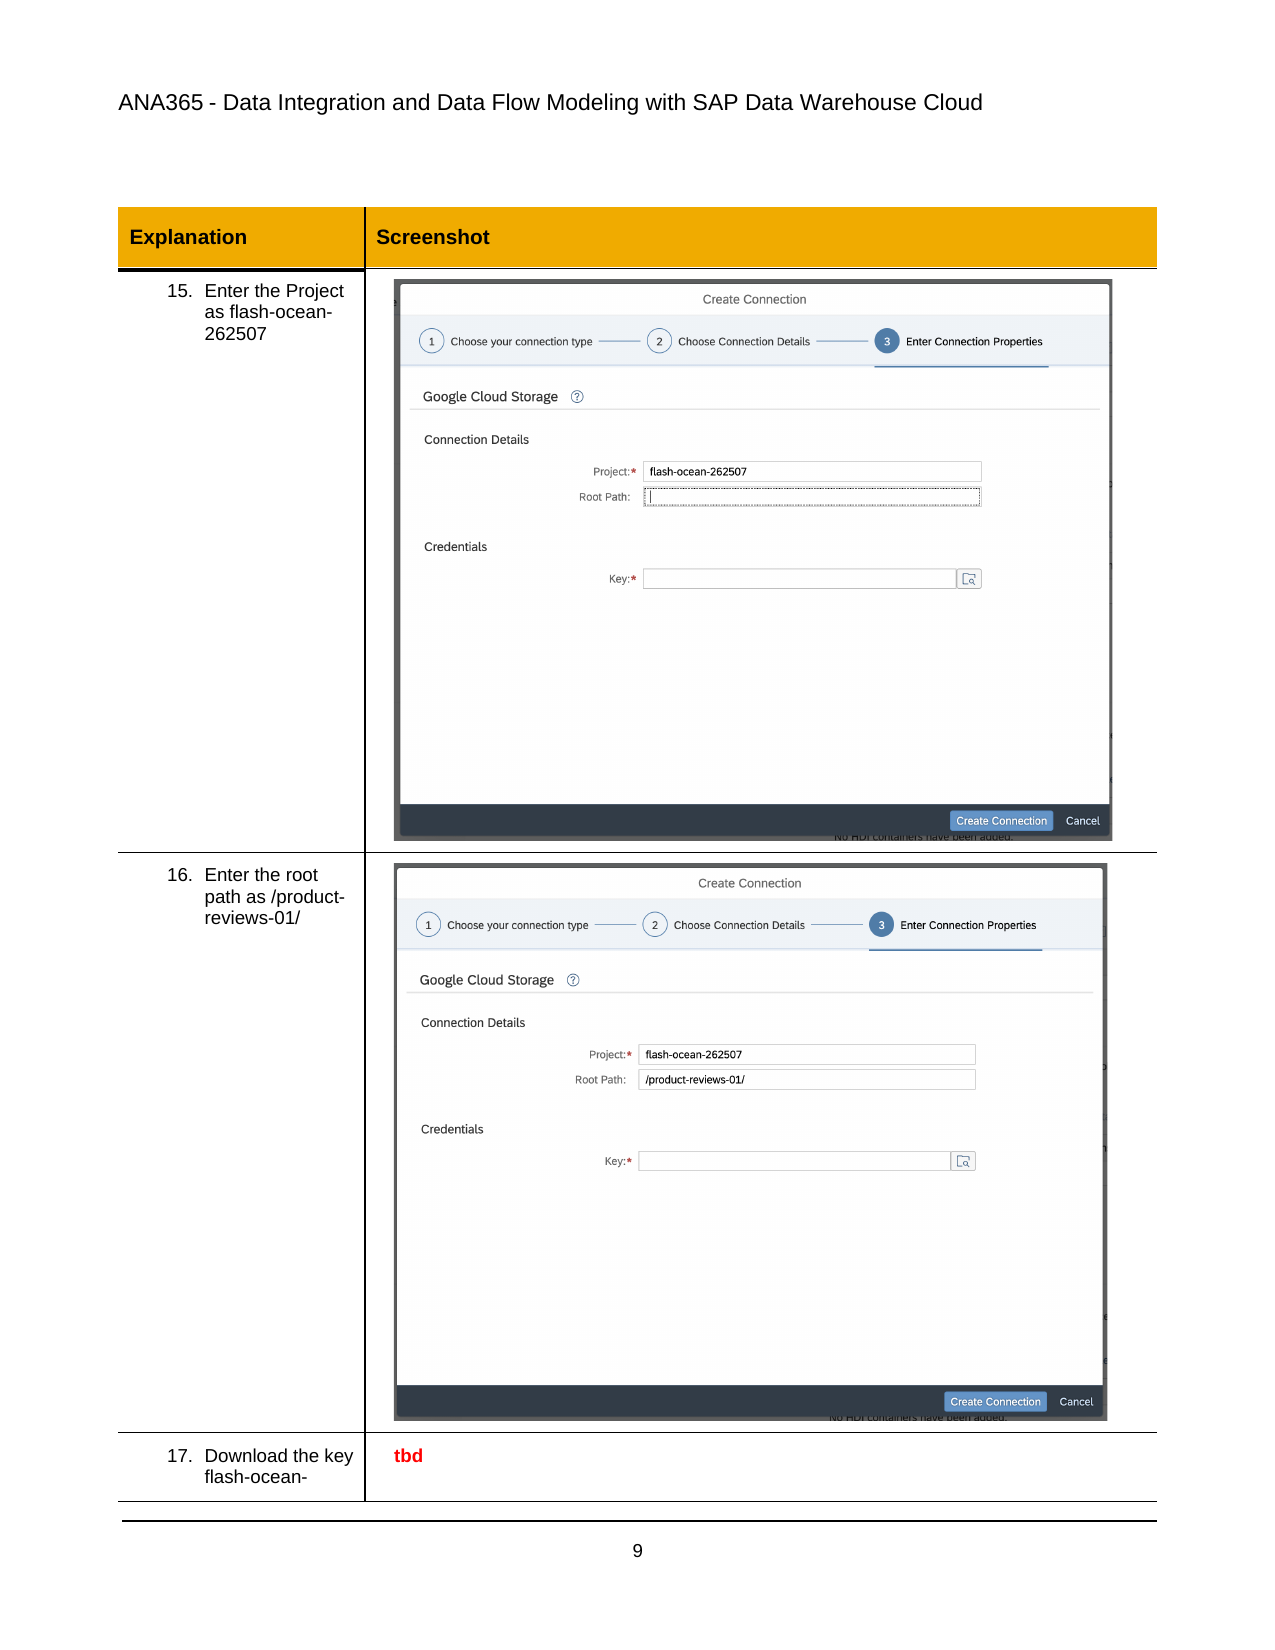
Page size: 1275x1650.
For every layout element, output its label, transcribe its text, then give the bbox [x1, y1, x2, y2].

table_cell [118, 1433, 364, 1501]
picture [393, 863, 1108, 1421]
table_cell [366, 853, 1157, 1432]
picture [393, 279, 1113, 841]
table_cell Enter the root path as /product-reviews-01/ [118, 853, 364, 1432]
table_cell Enter the Project as flash-ocean-262507 [118, 272, 364, 852]
table_header Screenshot [366, 207, 1157, 267]
table_cell tbd [366, 1433, 1157, 1501]
table_cell [366, 269, 1157, 852]
table_header Explanation [118, 207, 364, 267]
